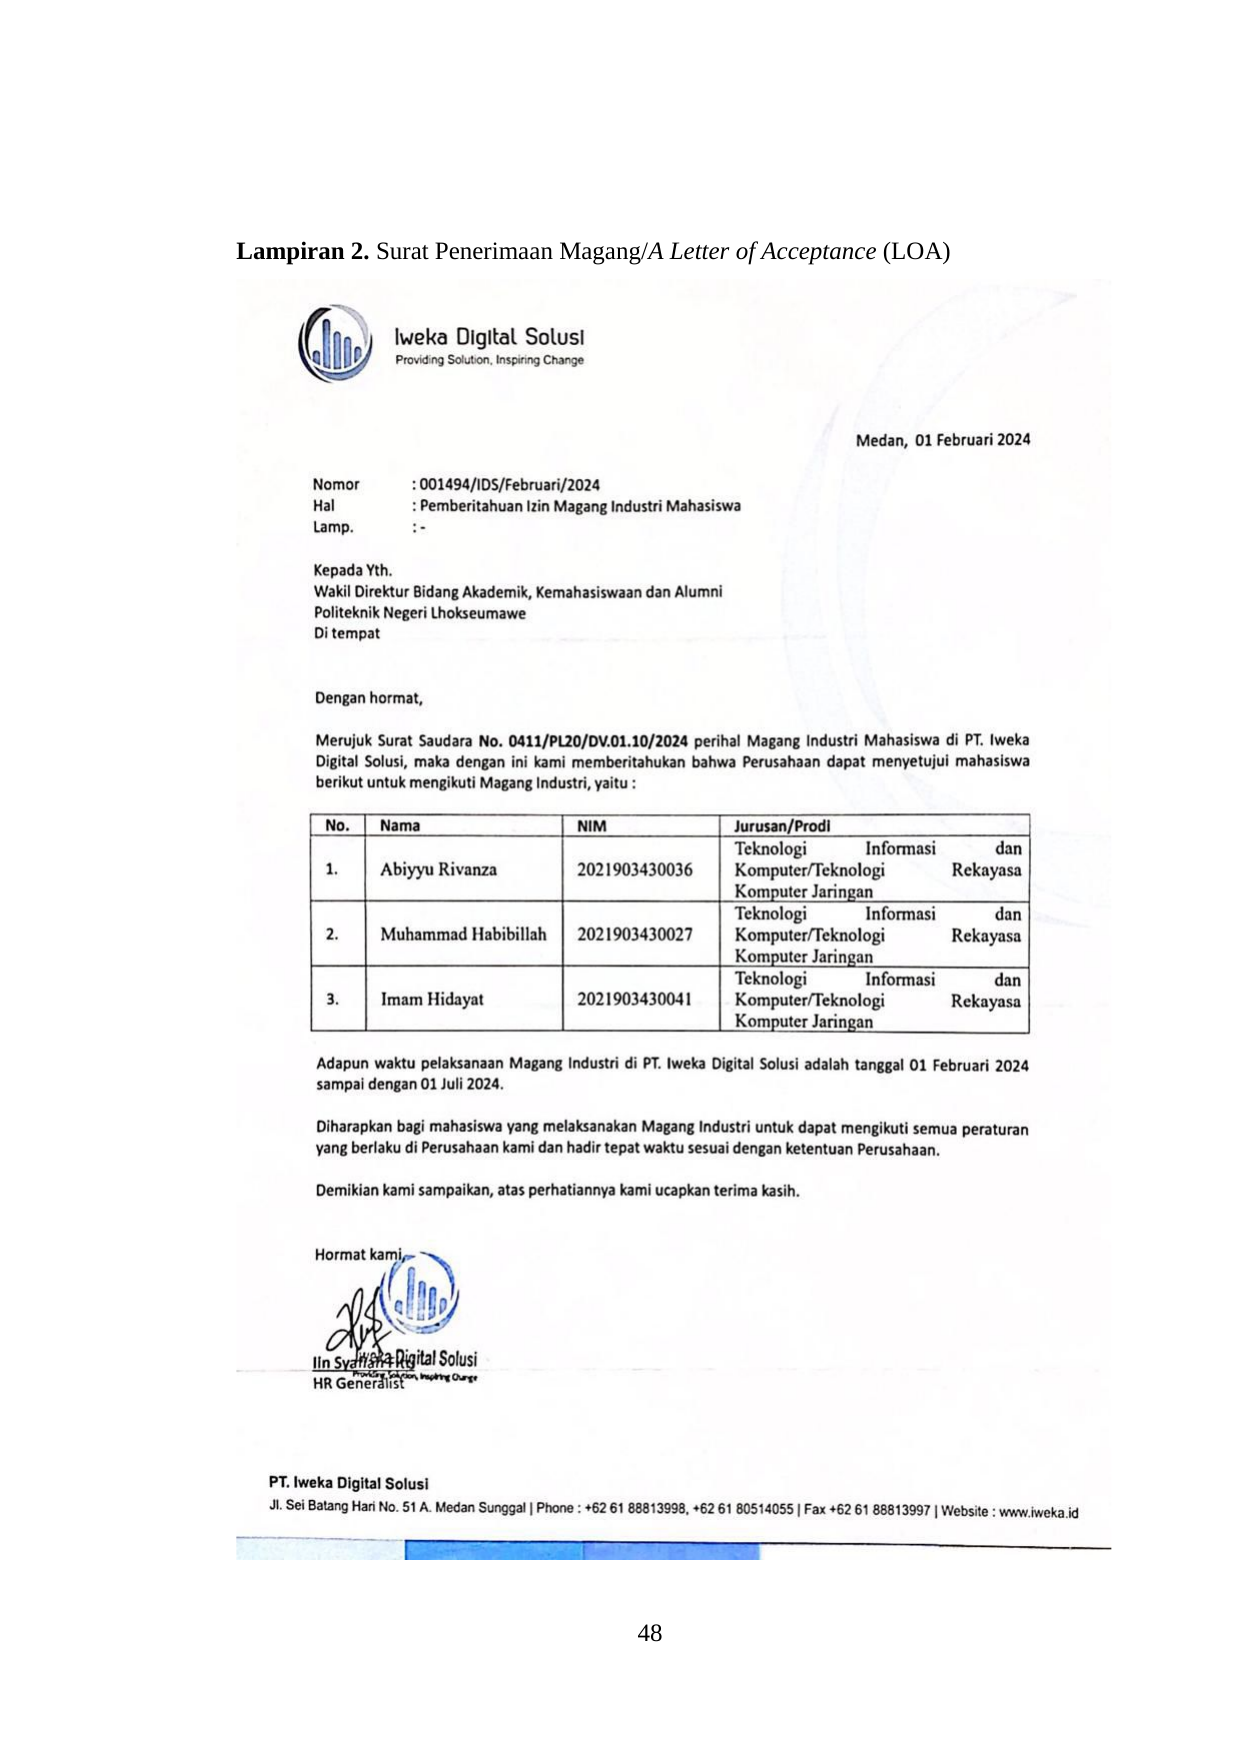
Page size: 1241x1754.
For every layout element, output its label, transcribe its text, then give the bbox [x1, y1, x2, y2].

picture [236, 279, 1112, 1560]
text Lampiran 2. Surat Penerimaan Magang/A Letter of Acceptance (LOA) [236, 236, 1063, 265]
